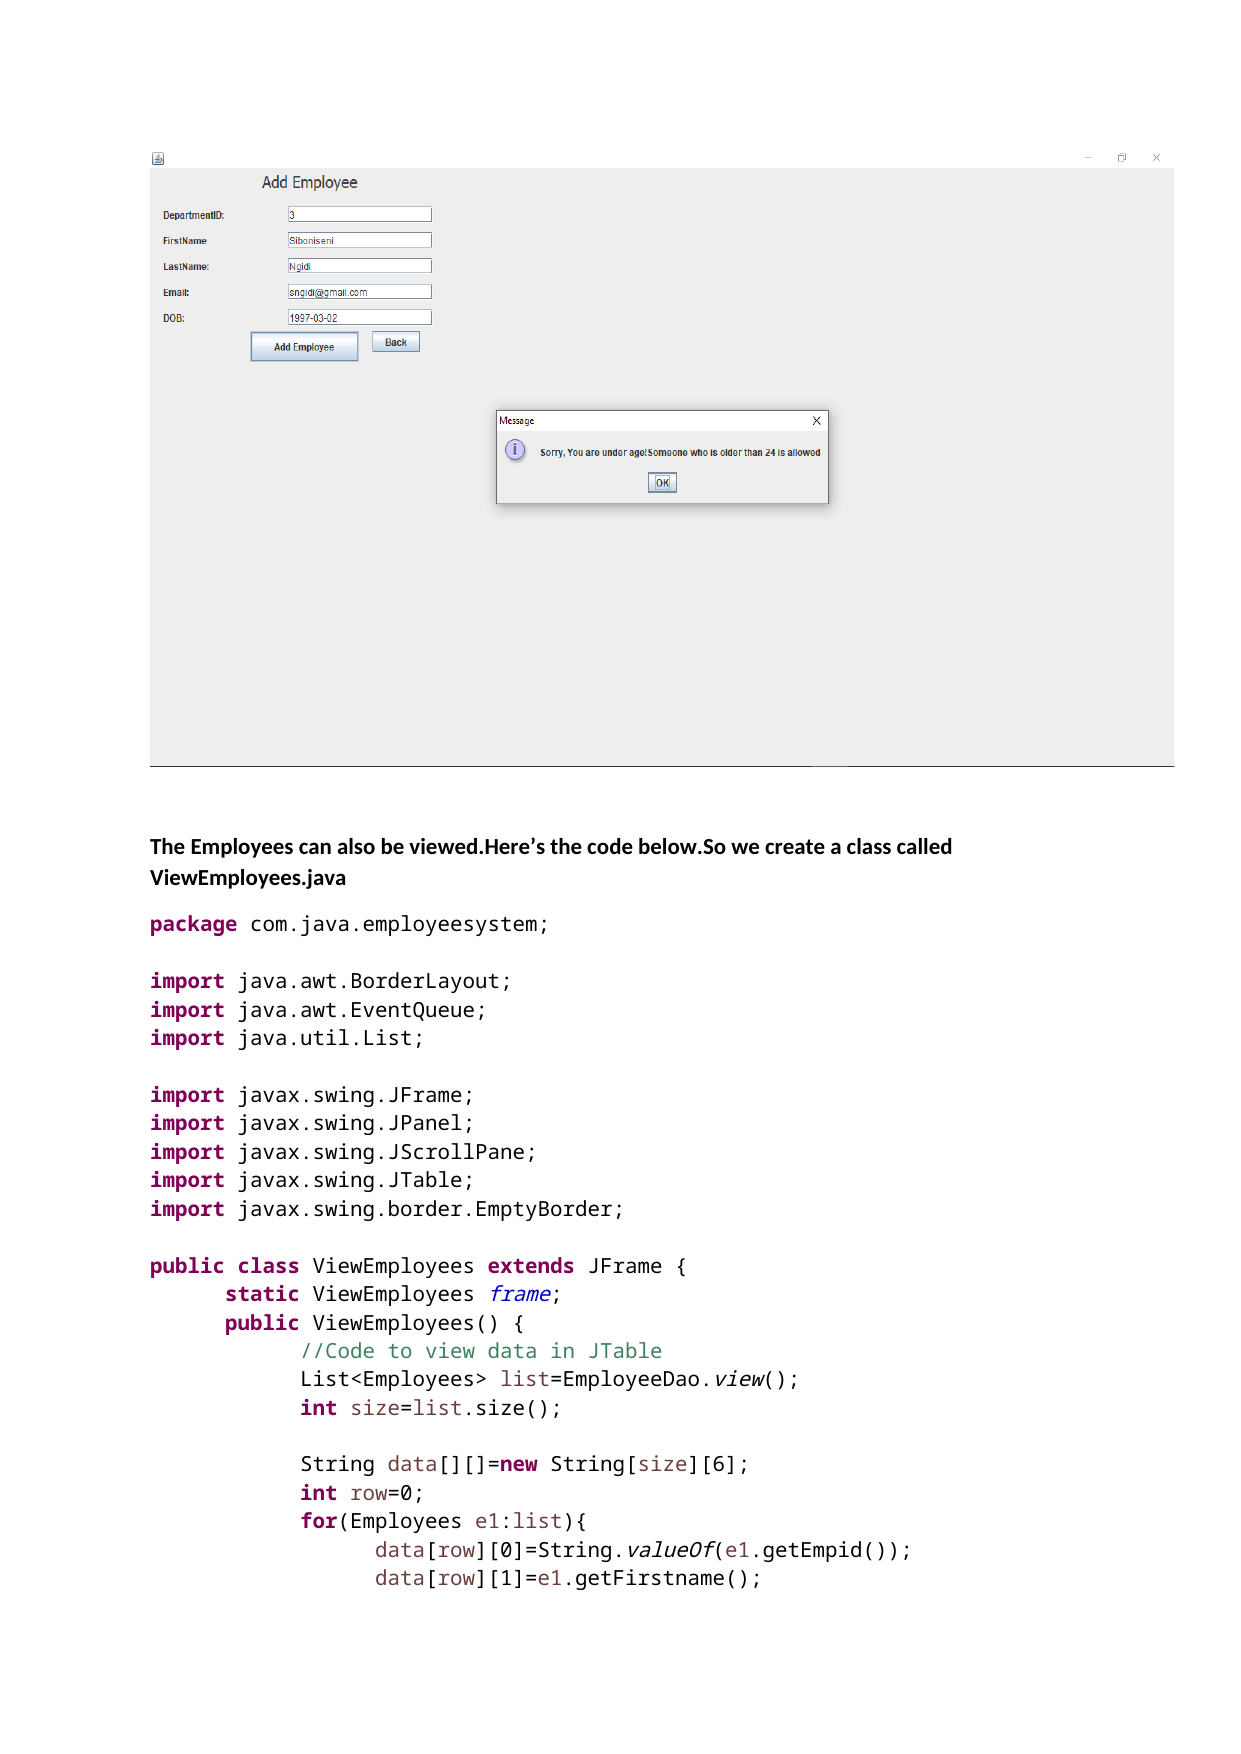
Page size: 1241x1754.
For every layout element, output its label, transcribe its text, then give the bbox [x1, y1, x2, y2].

text data[row][0]=String.valueOf(e1.getEmpid()); [150, 1535, 1090, 1563]
text public class ViewEmployees extends JFrame { [150, 1251, 1090, 1279]
text public ViewEmployees() { [150, 1308, 1090, 1336]
text import java.awt.BorderLayout; [150, 966, 1090, 995]
text import javax.swing.JFrame; [150, 1080, 1090, 1108]
text import javax.swing.JScrollPane; [150, 1137, 1090, 1165]
text The Employees can also be viewed.Here’s the code below.So we create a class called ViewEmployees.java [150, 832, 1090, 891]
text static ViewEmployees frame; [150, 1279, 1090, 1308]
text for(Employees e1:list){ [150, 1506, 1090, 1535]
text data[row][1]=e1.getFirstname(); [150, 1563, 1090, 1592]
text List<Employees> list=EmployeeDao.view(); [150, 1364, 1090, 1393]
text import java.awt.EventQueue; [150, 995, 1090, 1023]
text import javax.swing.JTable; [150, 1165, 1090, 1194]
text import java.util.List; [150, 1023, 1090, 1052]
text String data[][]=new String[size][6]; [150, 1449, 1090, 1478]
text import javax.swing.JPanel; [150, 1108, 1090, 1137]
text package com.java.employeesystem; [150, 909, 1090, 938]
text import javax.swing.border.EmptyBorder; [150, 1194, 1090, 1222]
text int size=list.size(); [150, 1393, 1090, 1421]
text //Code to view data in JTable [150, 1336, 1090, 1364]
text int row=0; [150, 1478, 1090, 1506]
picture [150, 150, 1175, 767]
